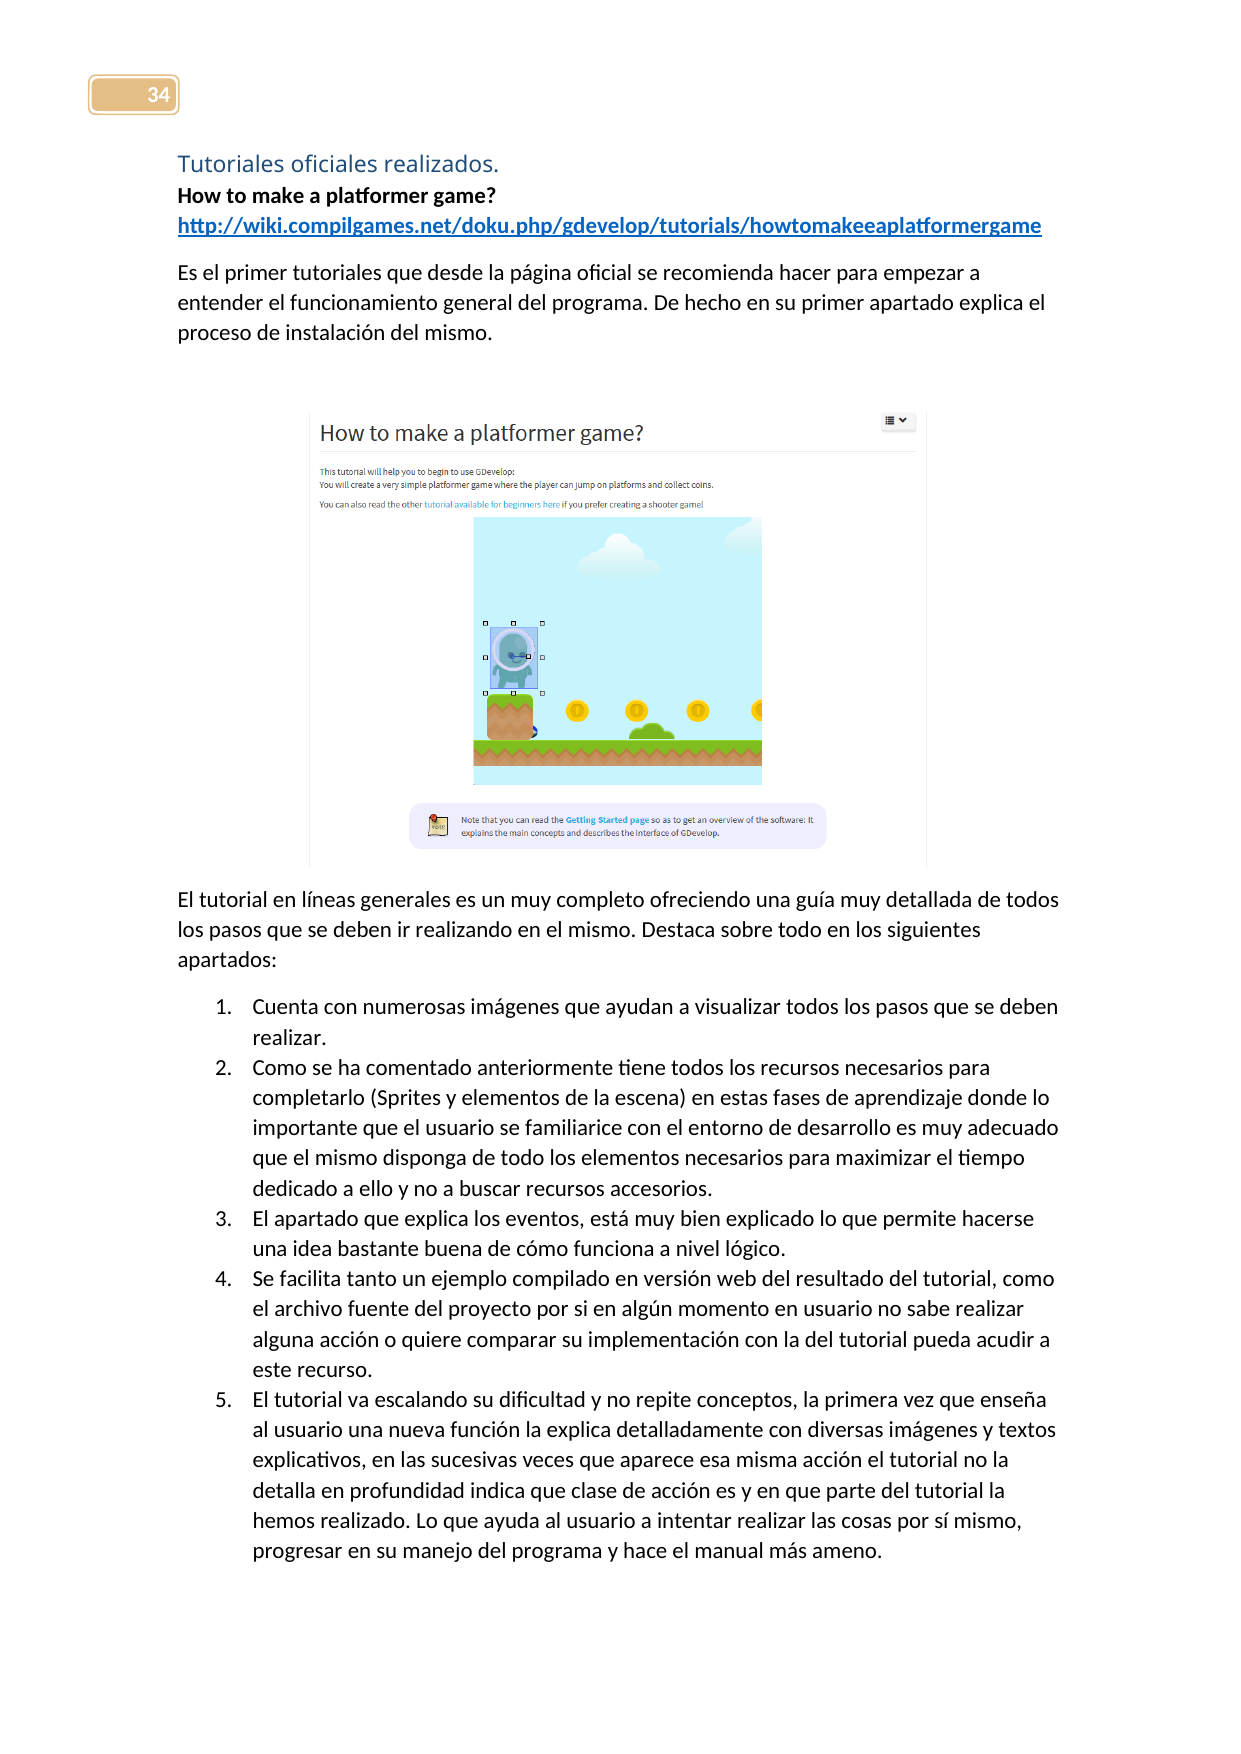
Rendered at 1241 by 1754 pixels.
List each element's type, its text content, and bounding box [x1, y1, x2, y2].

text How to make a platformer game? http://wiki.compilgames.net/doku.php/gdevelop/tutorials/howtomakeeaplatformergame [177, 181, 1063, 239]
list Cuenta con numerosas imágenes que ayudan a visualizar todos los pasos que se deben realizar. [215, 992, 1063, 1051]
list Como se ha comentado anteriormente tiene todos los recursos necesarios para completarlo (Sprites y elementos de la escena) en estas fases de aprendizaje donde lo importante que el usuario se familiarice con el entorno de desarrollo es muy adecuado que el mismo disponga de todo los elementos necesarios para maximizar el tiempo dedicado a ello y no a buscar recursos accesorios. [215, 1053, 1063, 1202]
picture [302, 412, 938, 867]
list Se facilita tanto un ejemplo compilado en versión web del resultado del tutorial, como el archivo fuente del proyecto por si en algún momento en usuario no sabe realizar alguna acción o quiere comparar su implementación con la del tutorial pueda acudir a este recurso. [215, 1264, 1063, 1383]
text El tutorial en líneas generales es un muy completo ofreciendo una guía muy detallada de todos los pasos que se deben ir realizando en el mismo. Destaca sobre todo en los siguientes apartados: [177, 885, 1063, 973]
text Es el primer tutoriales que desde la página oficial se recomienda hacer para empezar a entender el funcionamiento general del programa. De hecho en su primer apartado explica el proceso de instalación del mismo. [177, 258, 1063, 346]
subtitle Tutoriales oficiales realizados. [177, 148, 1063, 179]
list El tutorial va escalando su dificultad y no repite conceptos, la primera vez que enseña al usuario una nueva función la explica detalladamente con diversas imágenes y textos explicativos, en las sucesivas veces que aparece esa misma acción el tutorial no la detalla en profundidad indica que clase de acción es y en que parte del tutorial la hemos realizado. Lo que ayuda al usuario a intentar realizar las cosas por sí mismo, progresar en su manejo del programa y hace el manual más ameno. [215, 1385, 1063, 1564]
list El apartado que explica los eventos, está muy bien explicado lo que permite hacerse una idea bastante buena de cómo funciona a nivel lógico. [215, 1204, 1063, 1262]
